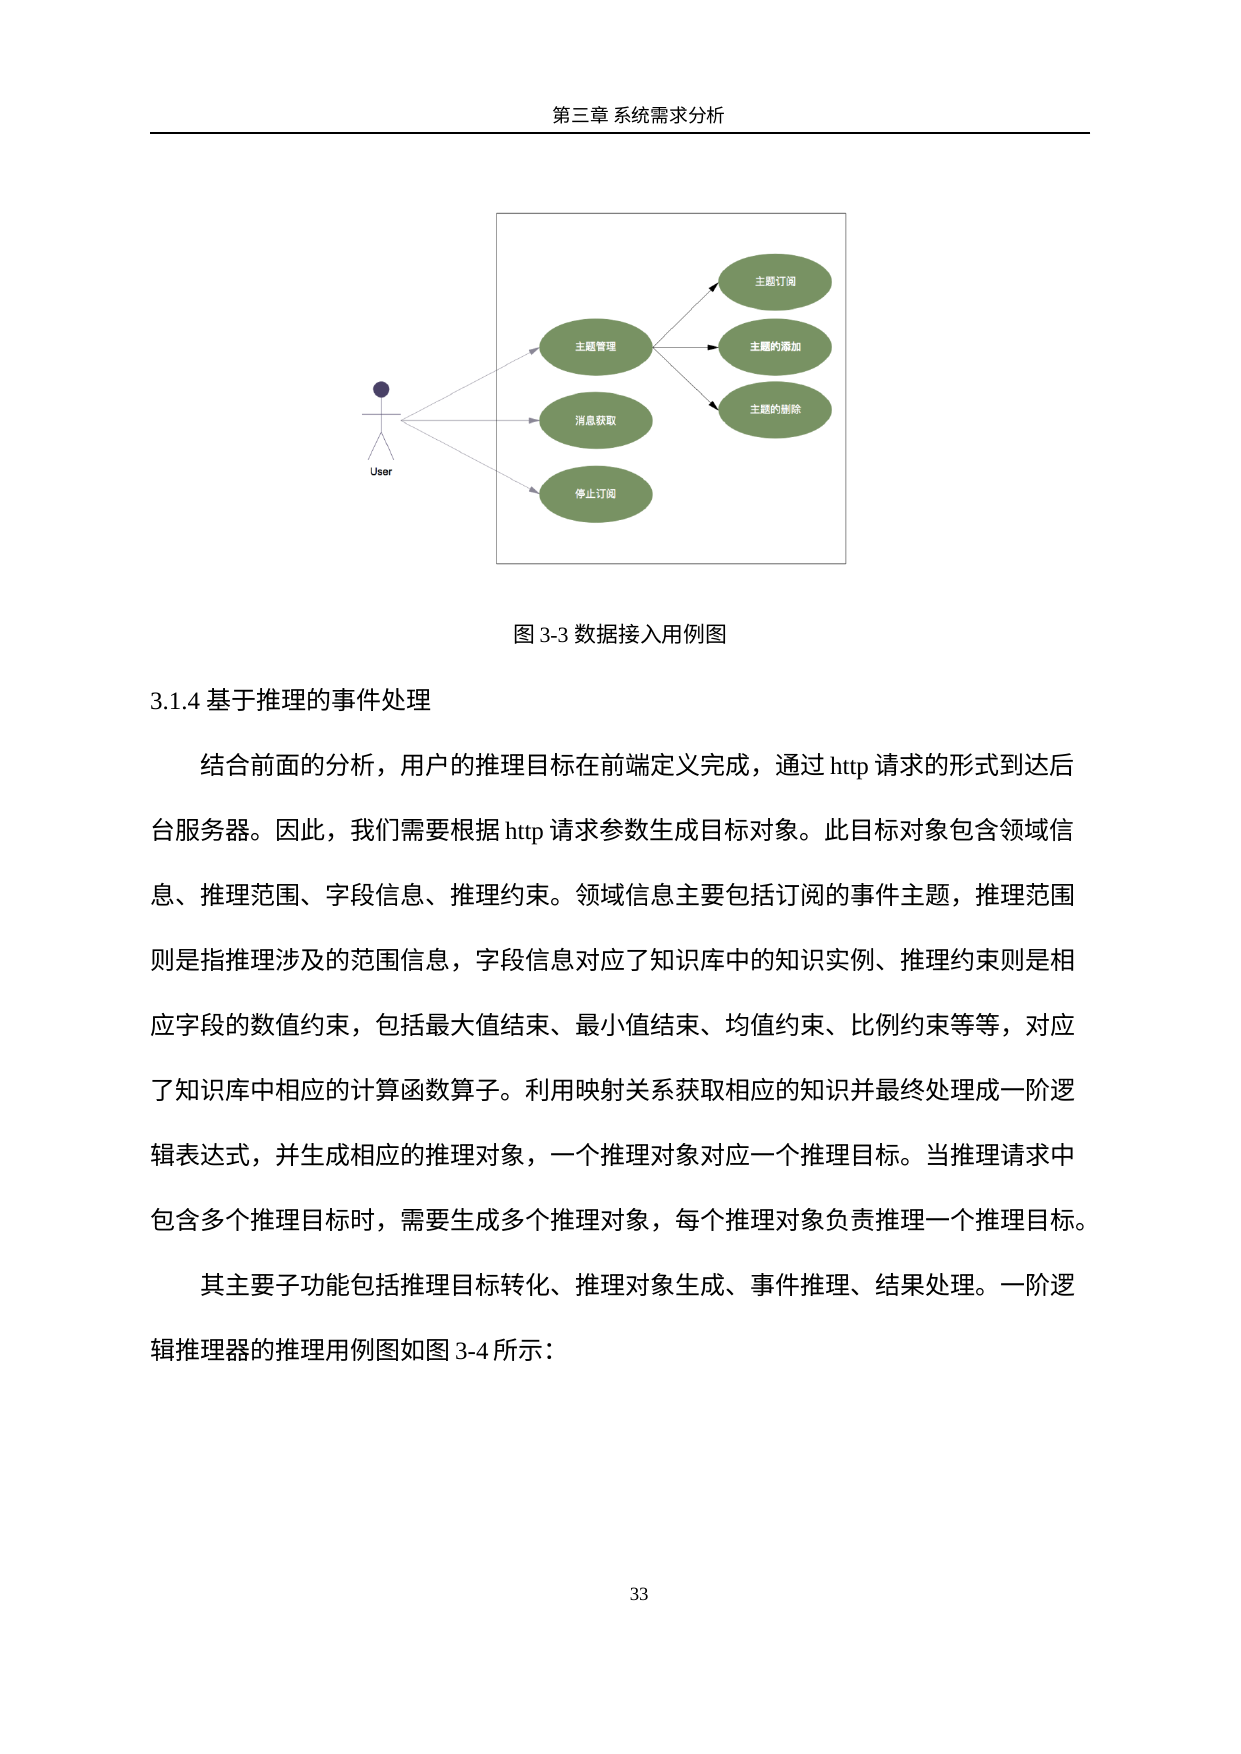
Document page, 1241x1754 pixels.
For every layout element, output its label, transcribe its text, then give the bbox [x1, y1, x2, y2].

subtitle 3.1.4 基于推理的事件处理 [150, 666, 1090, 731]
picture [361, 194, 879, 594]
text 其主要子功能包括推理目标转化、推理对象生成、事件推理、结果处理。一阶逻辑推理器的推理用例图如图3-4所示： [150, 1251, 1090, 1381]
text 结合前面的分析，用户的推理目标在前端定义完成，通过http请求的形式到达后台服务器。因此，我们需要根据http请求参数生成目标对象。此目标对象包含领域信息、推理范围、字段信息、推理约束。领域信息主要包括订阅的事件主题，推理范围则是指推理涉及的范围信息，字段信息对应了知识库中的知识实例、推理约束则是相应字段的数值约束，包括最大值结束、最小值结束、均值约束、比例约束等等，对应了知识库中相应的计算函数算子。利用映射关系获取相应的知识并最终处理成一阶逻辑表达式，并生成相应的推理对象，一个推理对象对应一个推理目标。当推理请求中包含多个推理目标时，需要生成多个推理对象，每个推理对象负责推理一个推理目标。 [150, 731, 1090, 1251]
text 图3-3 数据接入用例图 [150, 617, 1090, 649]
